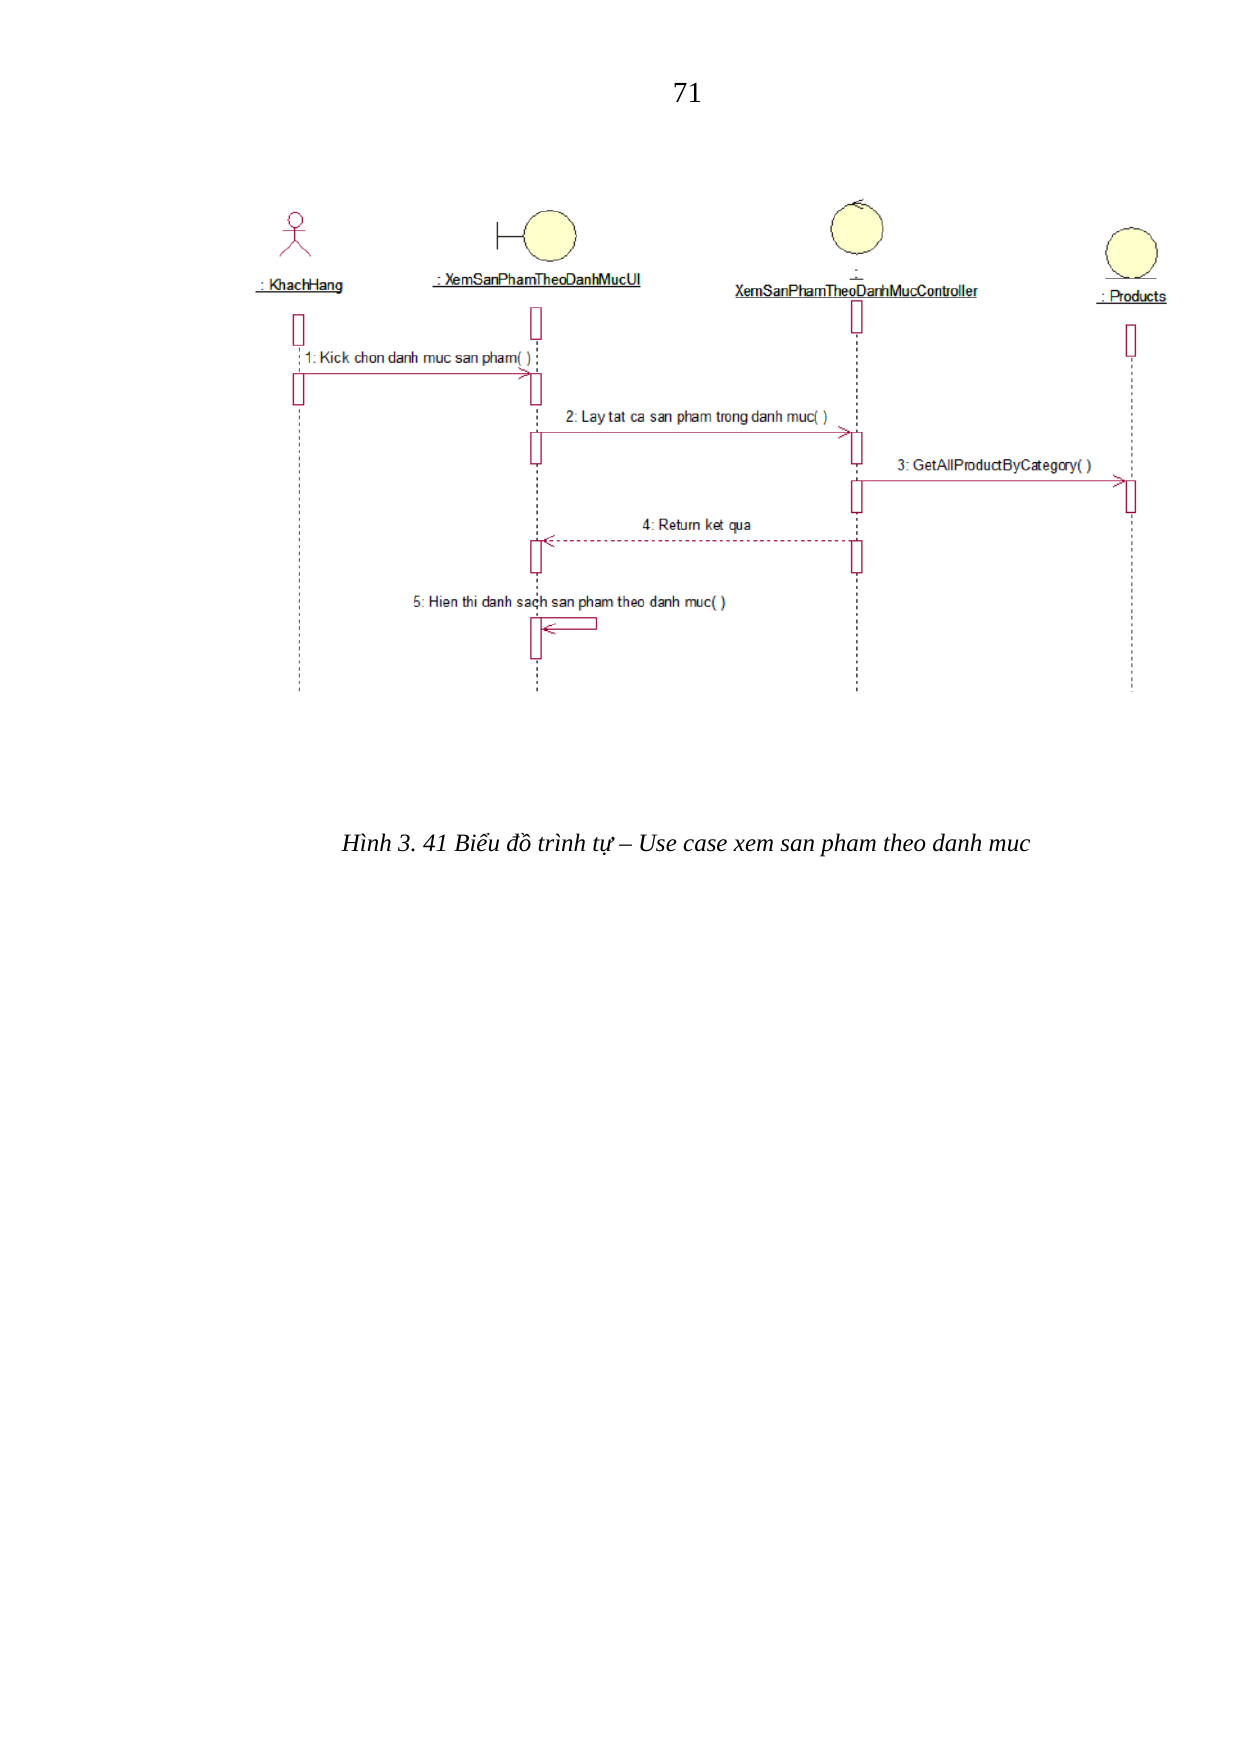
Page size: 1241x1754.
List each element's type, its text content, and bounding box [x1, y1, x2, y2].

picture [252, 192, 1198, 711]
text Hình 3. 41 Biểu đồ trình tự – Use case xem san pham theo danh muc [177, 828, 1122, 857]
